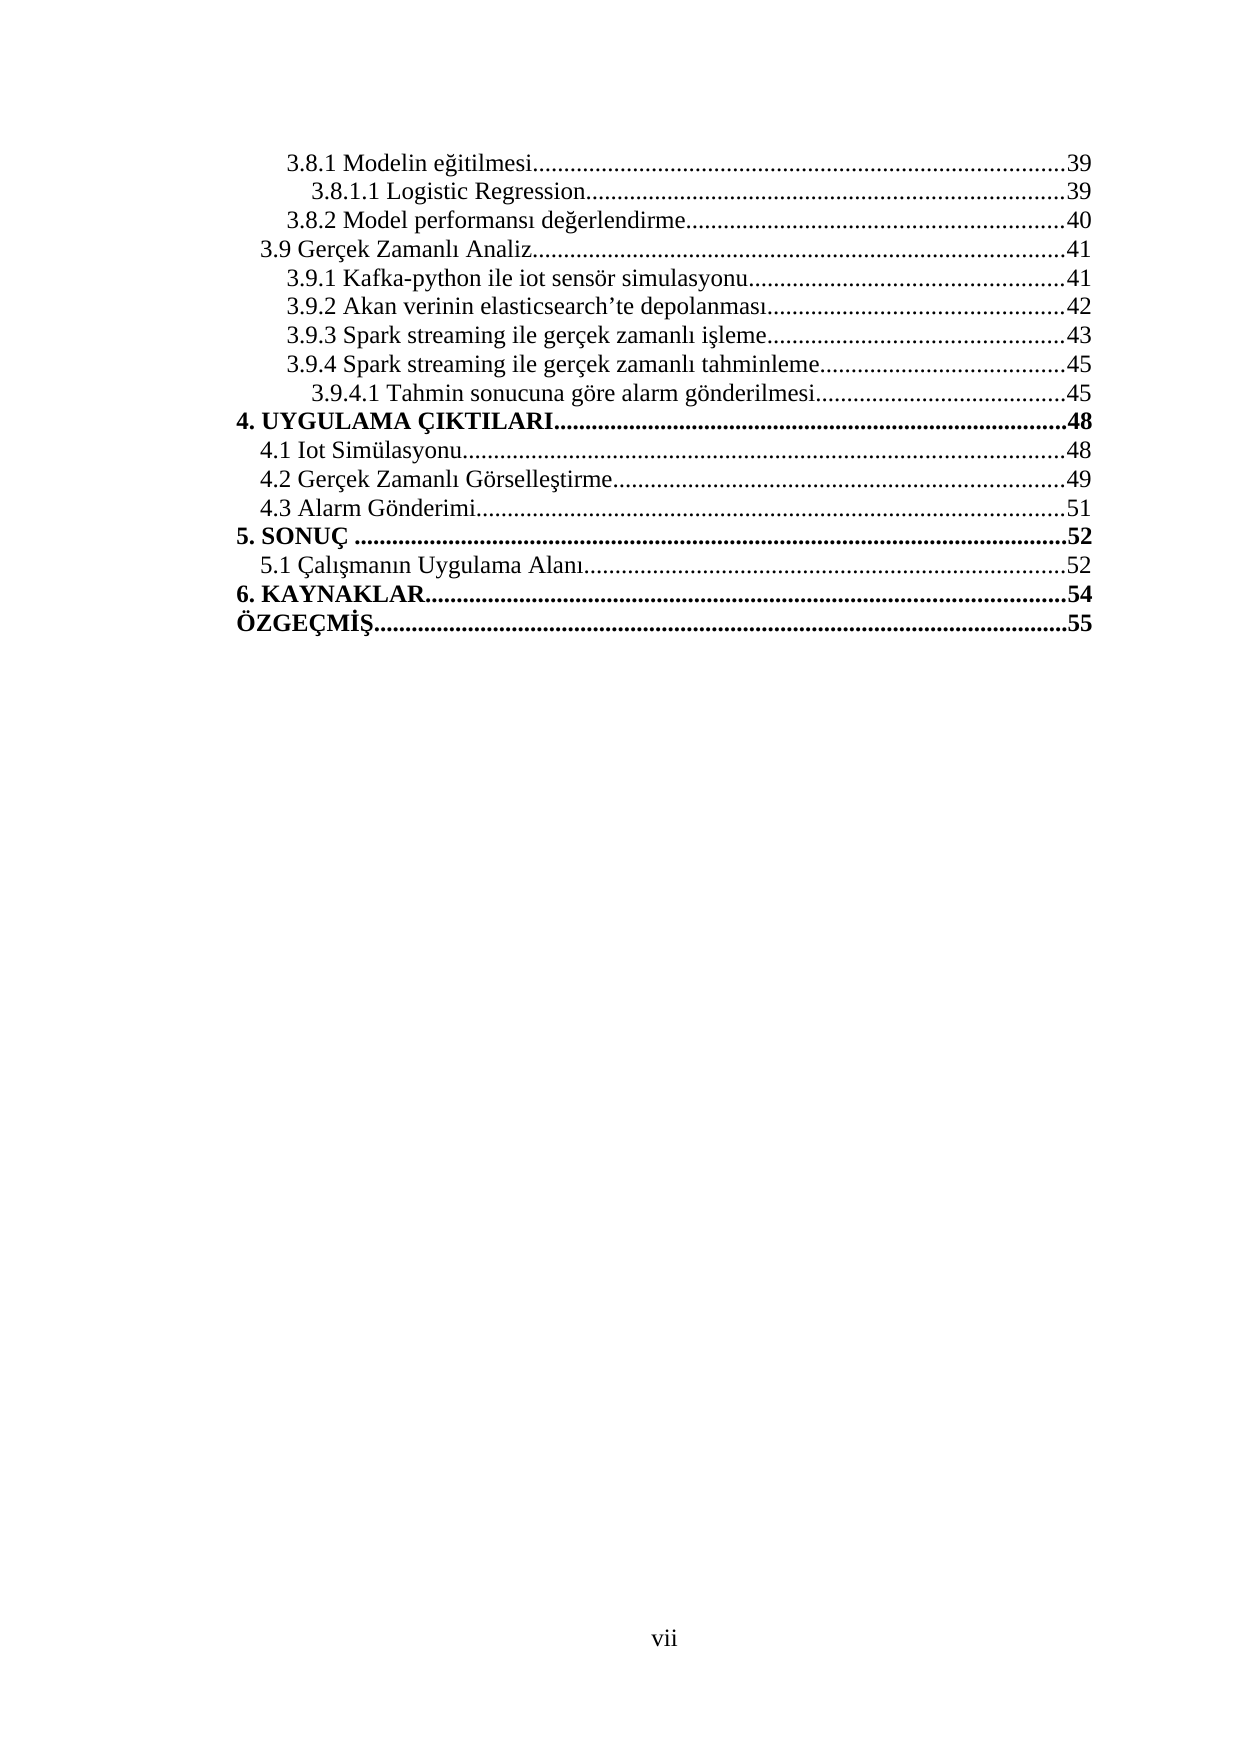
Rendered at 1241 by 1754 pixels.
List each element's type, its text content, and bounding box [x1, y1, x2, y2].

text 3.8.1.1 Logistic Regression 39 [311, 176, 1092, 205]
text 3.9.1 Kafka-python ile iot sensör simulasyonu 41 [286, 263, 1092, 291]
text 4.1 Iot Simülasyonu 48 [260, 435, 1092, 464]
text 3.9.4.1 Tahmin sonucuna göre alarm gönderilmesi 45 [311, 378, 1092, 406]
text 3.8.1 Modelin eğitilmesi 39 [286, 148, 1092, 176]
text ÖZGEÇMİŞ 55 [236, 608, 1092, 636]
text 6. KAYNAKLAR 54 [236, 579, 1092, 608]
text 4. UYGULAMA ÇIKTILARI 48 [236, 406, 1092, 435]
text 4.3 Alarm Gönderimi 51 [260, 493, 1092, 521]
text 3.9 Gerçek Zamanlı Analiz 41 [260, 234, 1092, 263]
text 3.9.4 Spark streaming ile gerçek zamanlı tahminleme 45 [286, 349, 1092, 378]
text 5. SONUÇ 52 [236, 521, 1092, 550]
text 4.2 Gerçek Zamanlı Görselleştirme 49 [260, 464, 1092, 493]
text 5.1 Çalışmanın Uygulama Alanı 52 [260, 550, 1092, 579]
text 3.8.2 Model performansı değerlendirme 40 [286, 205, 1092, 234]
text 3.9.3 Spark streaming ile gerçek zamanlı işleme 43 [286, 320, 1092, 349]
text 3.9.2 Akan verinin elasticsearch’te depolanması 42 [286, 291, 1092, 320]
